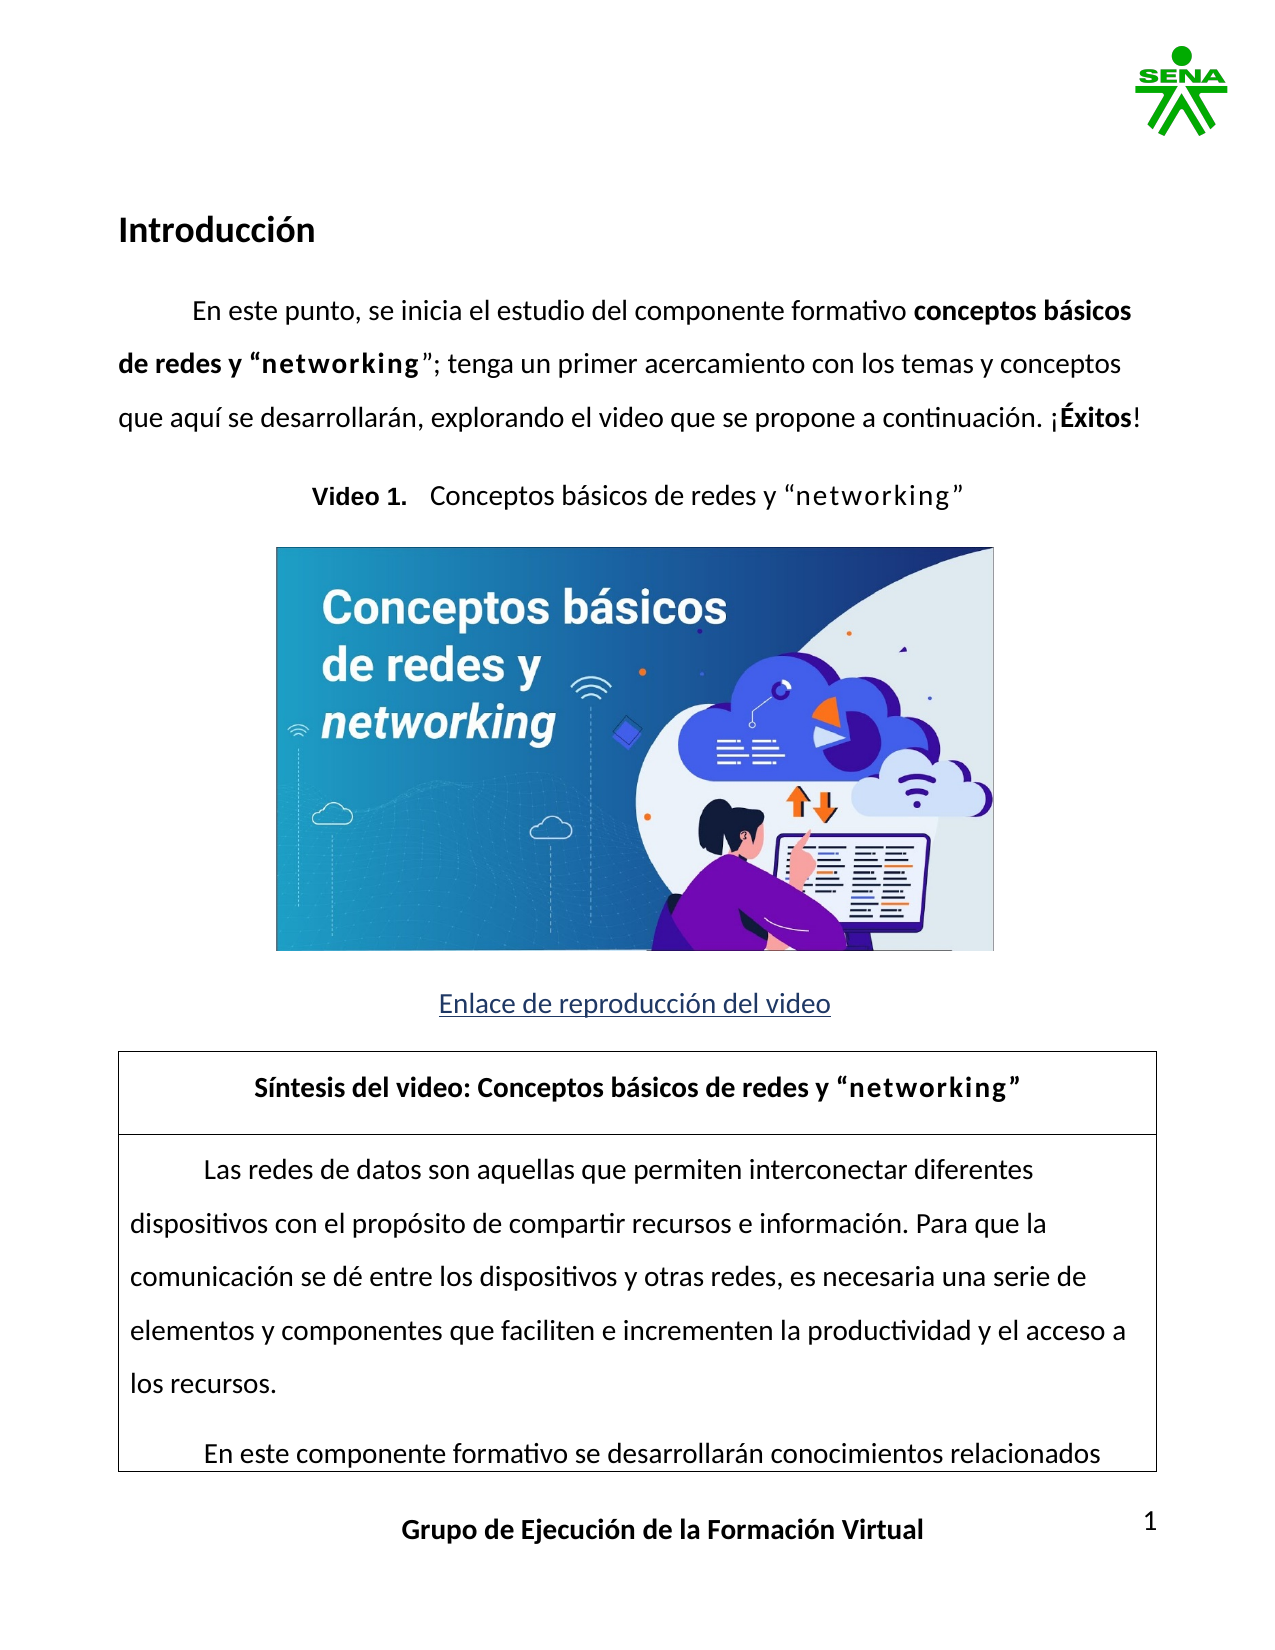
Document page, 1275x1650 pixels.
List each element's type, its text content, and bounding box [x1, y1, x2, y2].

text Conceptos básicos de redes y “networking” [118, 477, 1157, 513]
text Enlace de reproducción del video [118, 985, 1152, 1021]
picture [1135, 46, 1228, 136]
table_header Síntesis del video: Conceptos básicos de redes y “networking” [119, 1052, 1156, 1133]
text En este punto, se inicia el estudio del componente formativo conceptos básicos de redes y “networking”; tenga un primer acercamiento con los temas y conceptos que aquí se desarrollarán, explorando el video que se propone a continuación. ¡Éxitos! [118, 292, 1157, 434]
text Introducción [118, 206, 1157, 252]
picture [276, 547, 994, 951]
